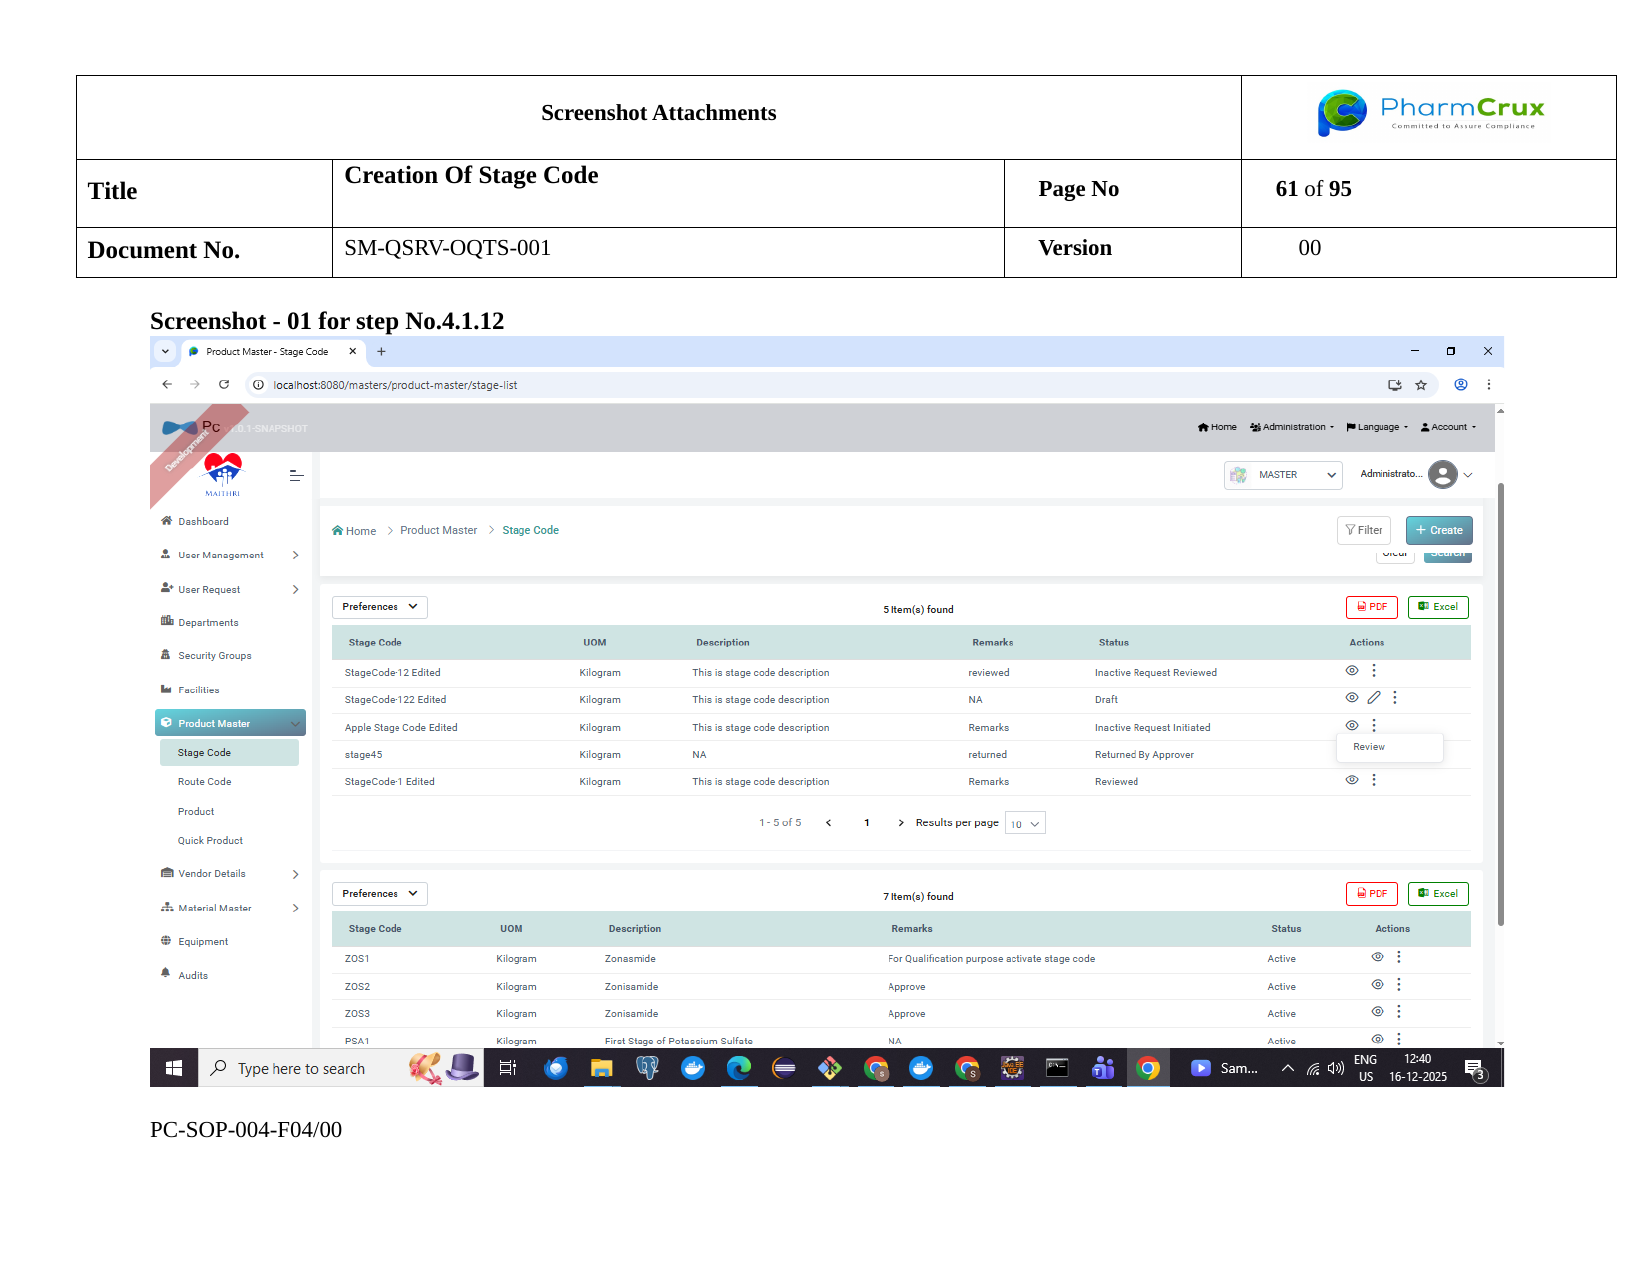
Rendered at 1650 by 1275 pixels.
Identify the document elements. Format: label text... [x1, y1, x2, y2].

text Screenshot - 01 for step No.4.1.12 [150, 306, 1500, 336]
picture [1307, 82, 1551, 143]
picture [150, 336, 1505, 1087]
